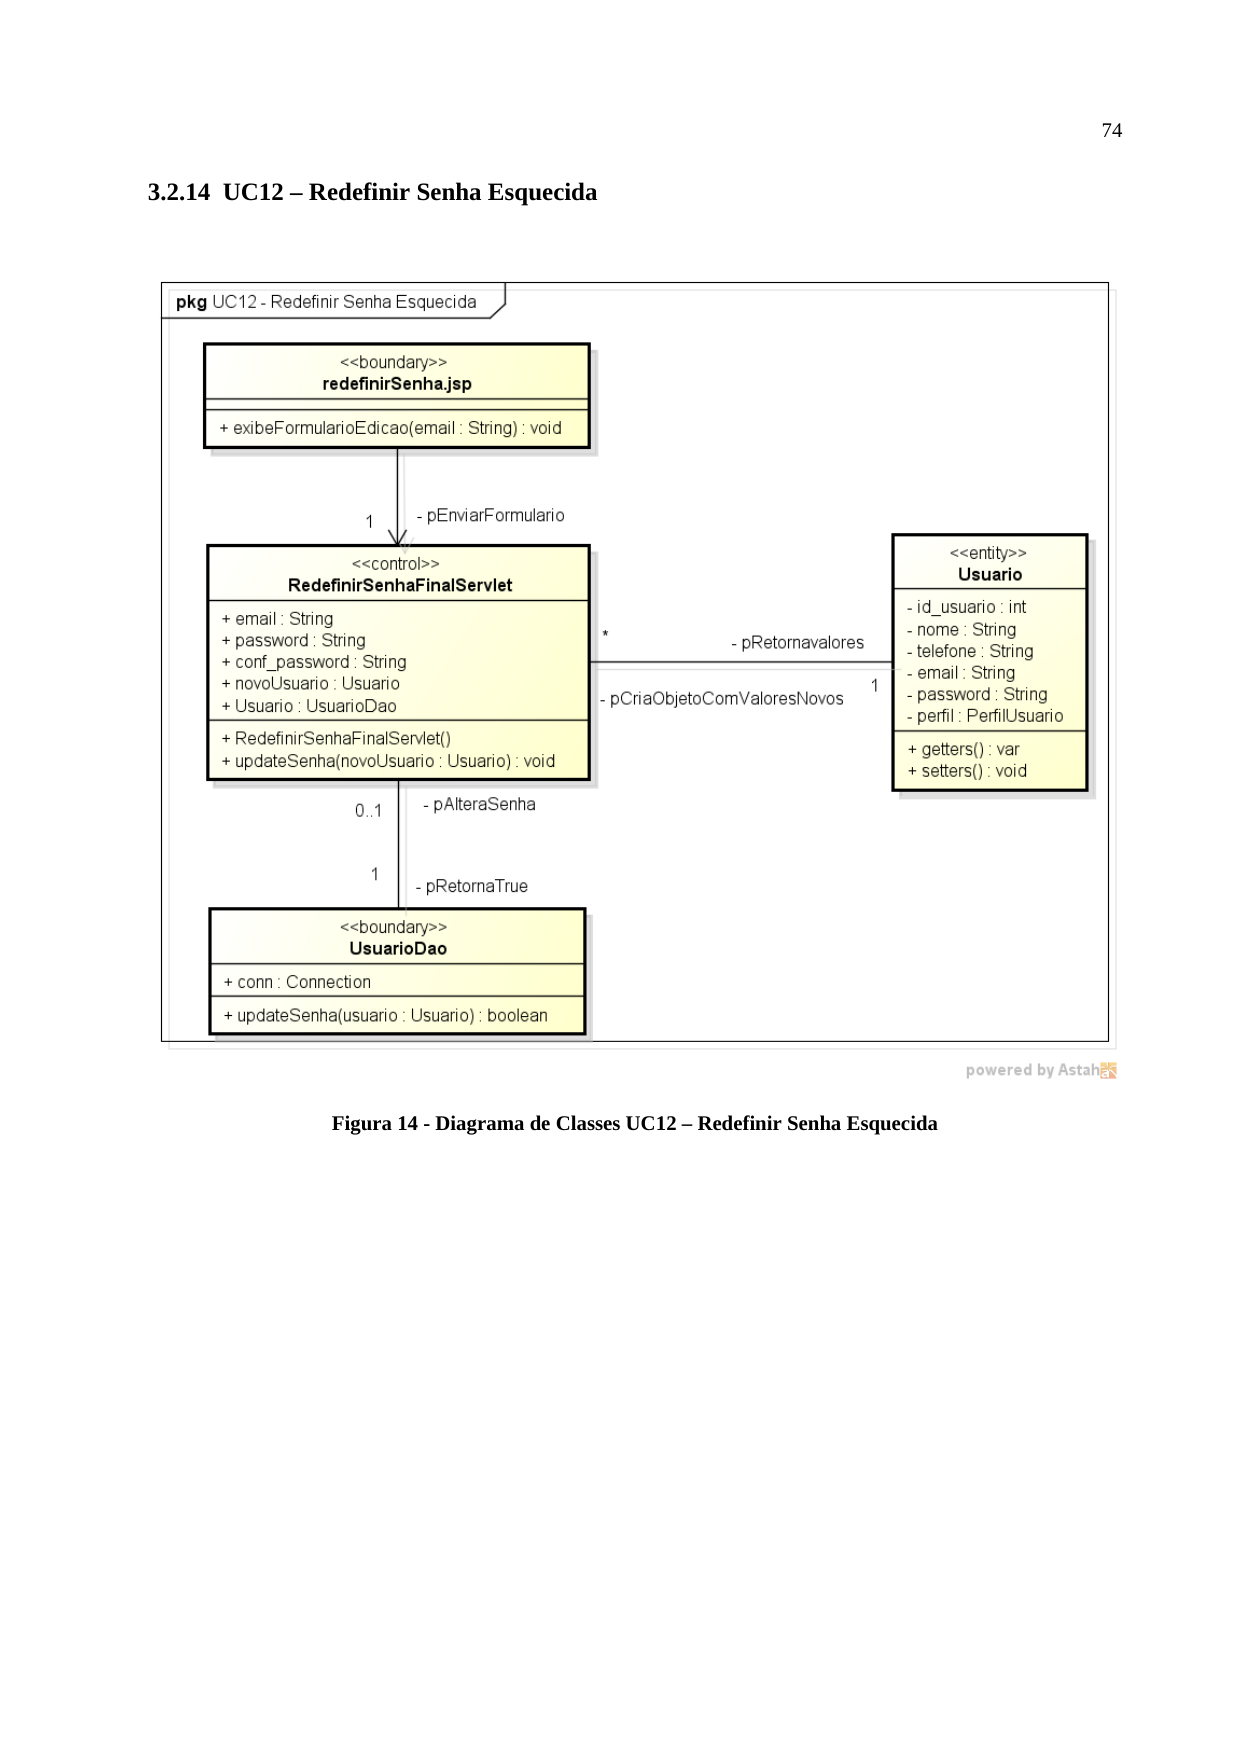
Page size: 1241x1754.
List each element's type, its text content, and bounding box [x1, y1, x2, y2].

text Figura - Diagrama de Classes UC12 – Redefinir Senha Esquecida [148, 1111, 1122, 1135]
picture [147, 268, 1122, 1084]
subtitle UC12 – Redefinir Senha Esquecida [148, 177, 1122, 206]
